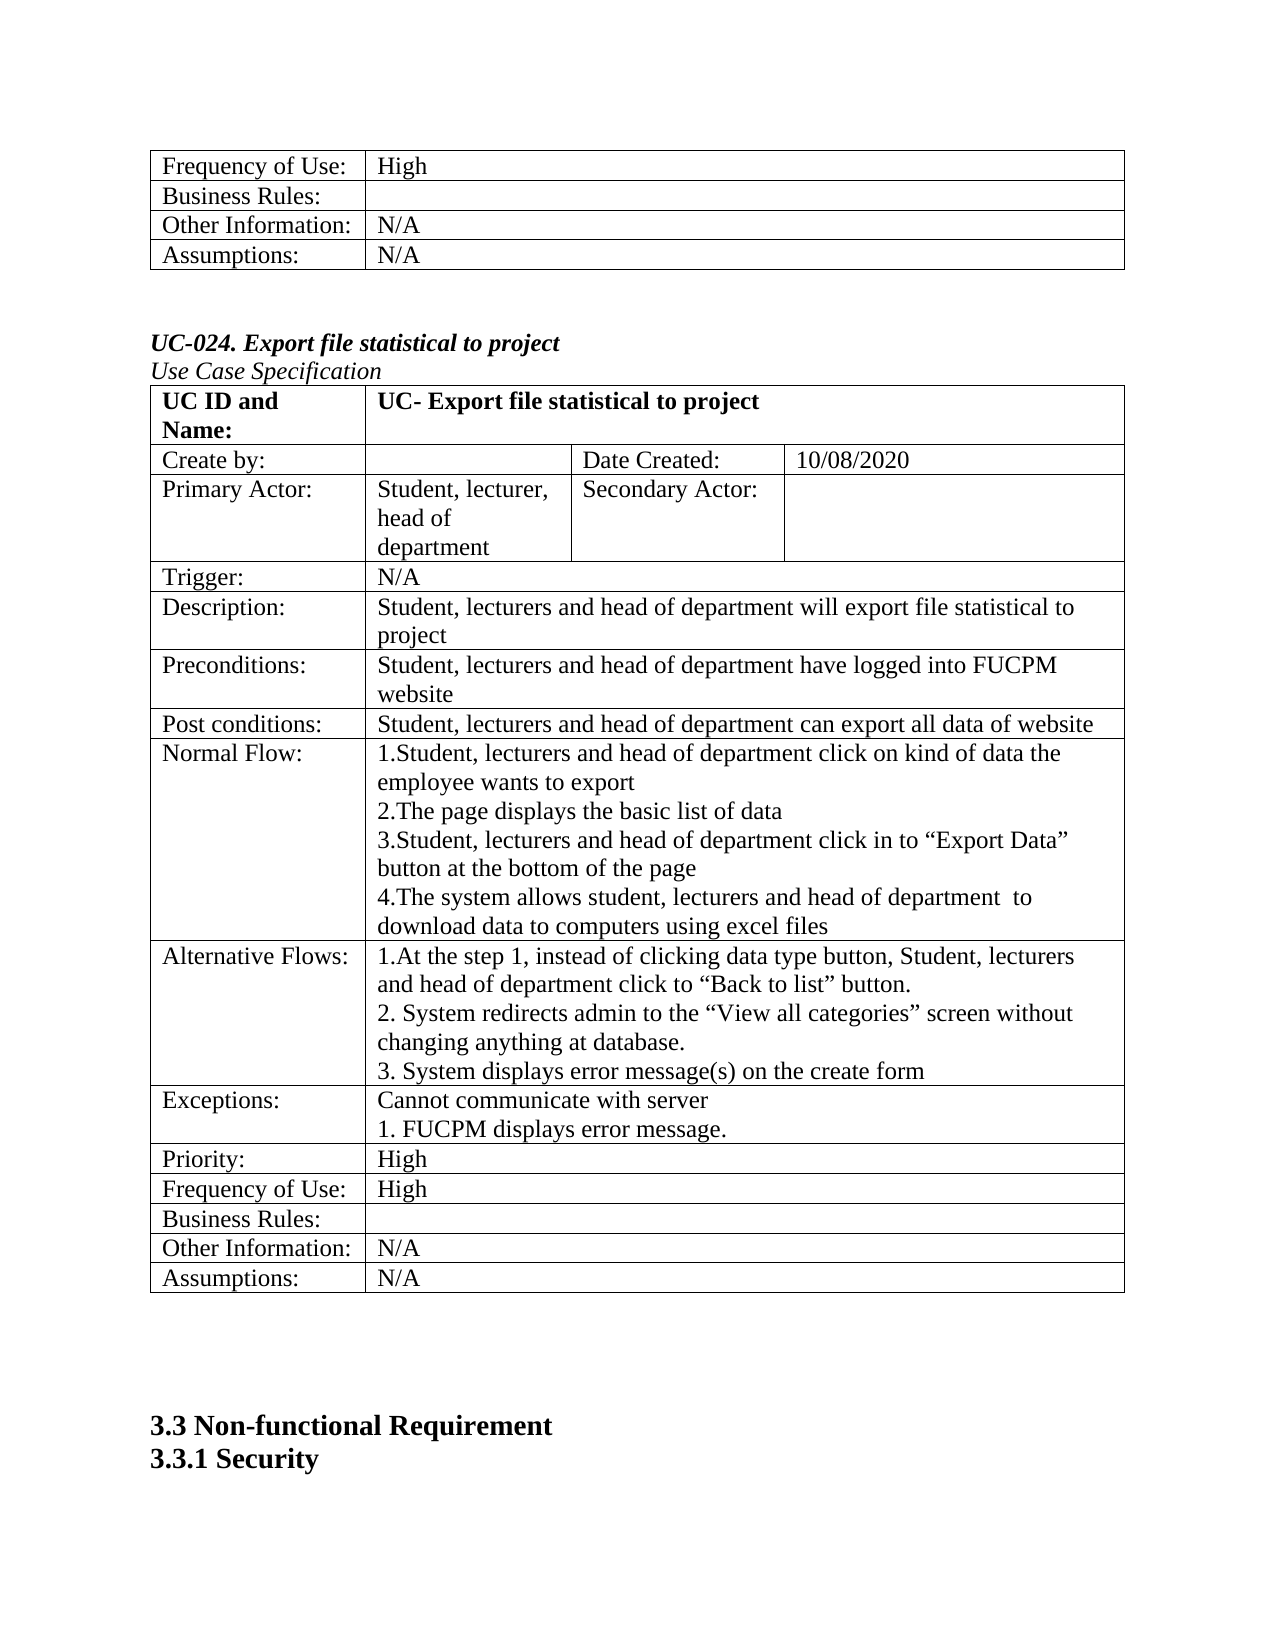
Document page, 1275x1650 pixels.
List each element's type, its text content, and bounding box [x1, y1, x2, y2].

table_header UC- Export file statistical to project [366, 386, 1124, 444]
table_cell Priority: [151, 1144, 365, 1173]
table_cell Other Information: [151, 1234, 365, 1262]
table_cell 1.Student, lecturers and head of department click on kind of data the employee wants to export 2.The page displays the basic list of data 3.Student, lecturers and head of department click in to “Export Data” button at the bottom of the page 4.The system allows student, lecturers and head of department to download data to computers using excel files [366, 739, 1124, 940]
table_cell Other Information: [151, 211, 365, 239]
table_cell Create by: [151, 445, 365, 473]
table_cell Assumptions: [151, 1263, 365, 1292]
table_cell [366, 445, 571, 473]
table_cell Frequency of Use: [151, 151, 365, 180]
table_cell Secondary Actor: [572, 475, 784, 561]
table_cell Post conditions: [151, 709, 365, 737]
table_cell 10/08/2020 [785, 445, 1124, 473]
table_cell Business Rules: [151, 181, 365, 209]
table_cell High [366, 151, 1124, 180]
table_cell Normal Flow: [151, 739, 365, 940]
table_cell [366, 1204, 1124, 1232]
text 3.3 Non-functional Requirement [150, 1408, 1125, 1442]
table_cell Cannot communicate with server 1. FUCPM displays error message. [366, 1086, 1124, 1143]
table_cell N/A [366, 1263, 1124, 1292]
table_cell Business Rules: [151, 1204, 365, 1232]
table_cell Exceptions: [151, 1086, 365, 1143]
table_cell Alternative Flows: [151, 941, 365, 1084]
table_cell Preconditions: [151, 650, 365, 708]
table_cell High [366, 1144, 1124, 1173]
table_cell N/A [366, 211, 1124, 239]
table_cell Description: [151, 592, 365, 649]
table_cell N/A [366, 240, 1124, 269]
text Use Case Specification [150, 356, 1125, 385]
table_cell Student, lecturer, head of department [366, 475, 571, 561]
table_cell N/A [366, 562, 1124, 591]
table_cell Student, lecturers and head of department can export all data of website [366, 709, 1124, 737]
table_cell Trigger: [151, 562, 365, 591]
table_cell Frequency of Use: [151, 1174, 365, 1203]
table_cell Student, lecturers and head of department have logged into FUCPM website [366, 650, 1124, 708]
table_cell [785, 475, 1124, 561]
table_cell 1.At the step 1, instead of clicking data type button, Student, lecturers and head of department click to “Back to list” button. 2. System redirects admin to the “View all categories” screen without changing anything at database. 3. System displays error message(s) on the create form [366, 941, 1124, 1084]
text UC-024. Export file statistical to project [150, 328, 1125, 356]
table_cell Primary Actor: [151, 475, 365, 561]
table_cell N/A [366, 1234, 1124, 1262]
table_cell High [366, 1174, 1124, 1203]
table_cell Date Created: [572, 445, 784, 473]
table_header UC ID and Name: [151, 386, 365, 444]
table_cell [366, 181, 1124, 209]
text 3.3.1 Security [150, 1442, 1125, 1475]
table_cell Assumptions: [151, 240, 365, 269]
table_cell Student, lecturers and head of department will export file statistical to project [366, 592, 1124, 649]
